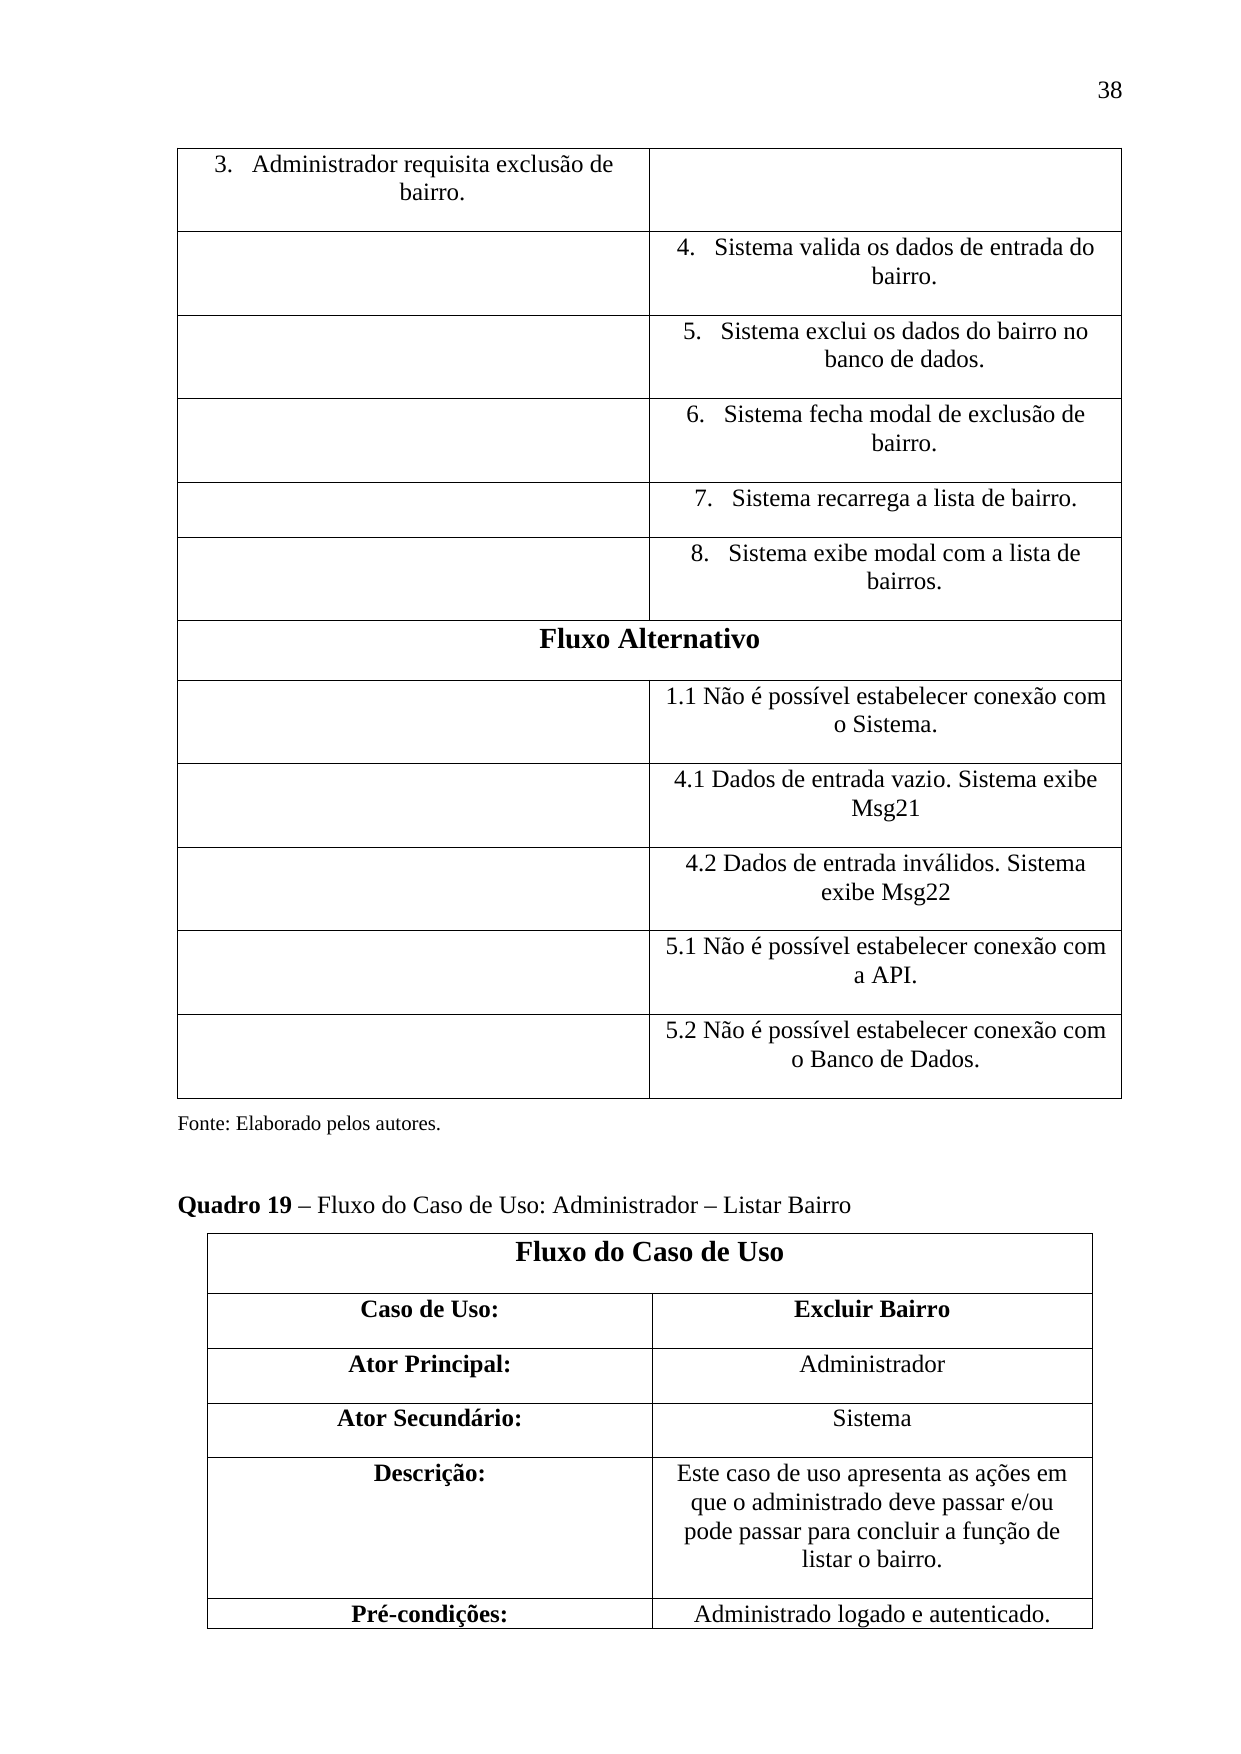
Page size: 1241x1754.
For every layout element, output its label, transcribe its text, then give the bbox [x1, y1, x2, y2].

table_cell 5.2 Não é possível estabelecer conexão com o Banco de Dados. [650, 1015, 1121, 1097]
table_cell [178, 931, 649, 1014]
table_cell [178, 681, 649, 763]
table_cell Ator Secundário: [208, 1404, 652, 1457]
table_cell Administrador requisita exclusão de bairro. [178, 149, 649, 231]
table_cell [178, 232, 649, 315]
table_cell Pré-condições: [208, 1599, 652, 1628]
table_cell Sistema exibe modal com a lista de bairros. [650, 538, 1121, 620]
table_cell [653, 1599, 1092, 1628]
table_cell Descrição: [208, 1458, 652, 1598]
table_cell Excluir Bairro [653, 1294, 1092, 1348]
table_cell 5.1 Não é possível estabelecer conexão com a API. [650, 931, 1121, 1014]
table_cell [178, 538, 649, 620]
table_cell 4.1 Dados de entrada vazio. Sistema exibe Msg21 [650, 764, 1121, 847]
table_cell Sistema fecha modal de exclusão de bairro. [650, 399, 1121, 482]
table_cell Caso de Uso: [208, 1294, 652, 1348]
text Fonte: Elaborado pelos autores. [177, 1111, 1122, 1135]
table_cell [178, 764, 649, 847]
table_cell Ator Principal: [208, 1349, 652, 1402]
table_cell 1.1 Não é possível estabelecer conexão com o Sistema. [650, 681, 1121, 763]
table_cell Este caso de uso apresenta as ações em que o administrado deve passar e/ou pode passar para concluir a função de listar o bairro. [653, 1458, 1092, 1598]
table_cell [178, 399, 649, 482]
table_header Fluxo do Caso de Uso [208, 1234, 1092, 1293]
table_cell Administrador [653, 1349, 1092, 1402]
table_cell Sistema [653, 1404, 1092, 1457]
table_cell [178, 316, 649, 398]
table_cell Sistema valida os dados de entrada do bairro. [650, 232, 1121, 315]
table_cell 4.2 Dados de entrada inválidos. Sistema exibe Msg22 [650, 848, 1121, 930]
table_cell [178, 483, 649, 537]
table_cell [178, 1015, 649, 1097]
table_cell Sistema exclui os dados do bairro no banco de dados. [650, 316, 1121, 398]
table_cell Fluxo Alternativo [178, 621, 1121, 680]
table_cell Sistema recarrega a lista de bairro. [650, 483, 1121, 537]
table_cell [178, 848, 649, 930]
table_cell [650, 149, 1121, 231]
